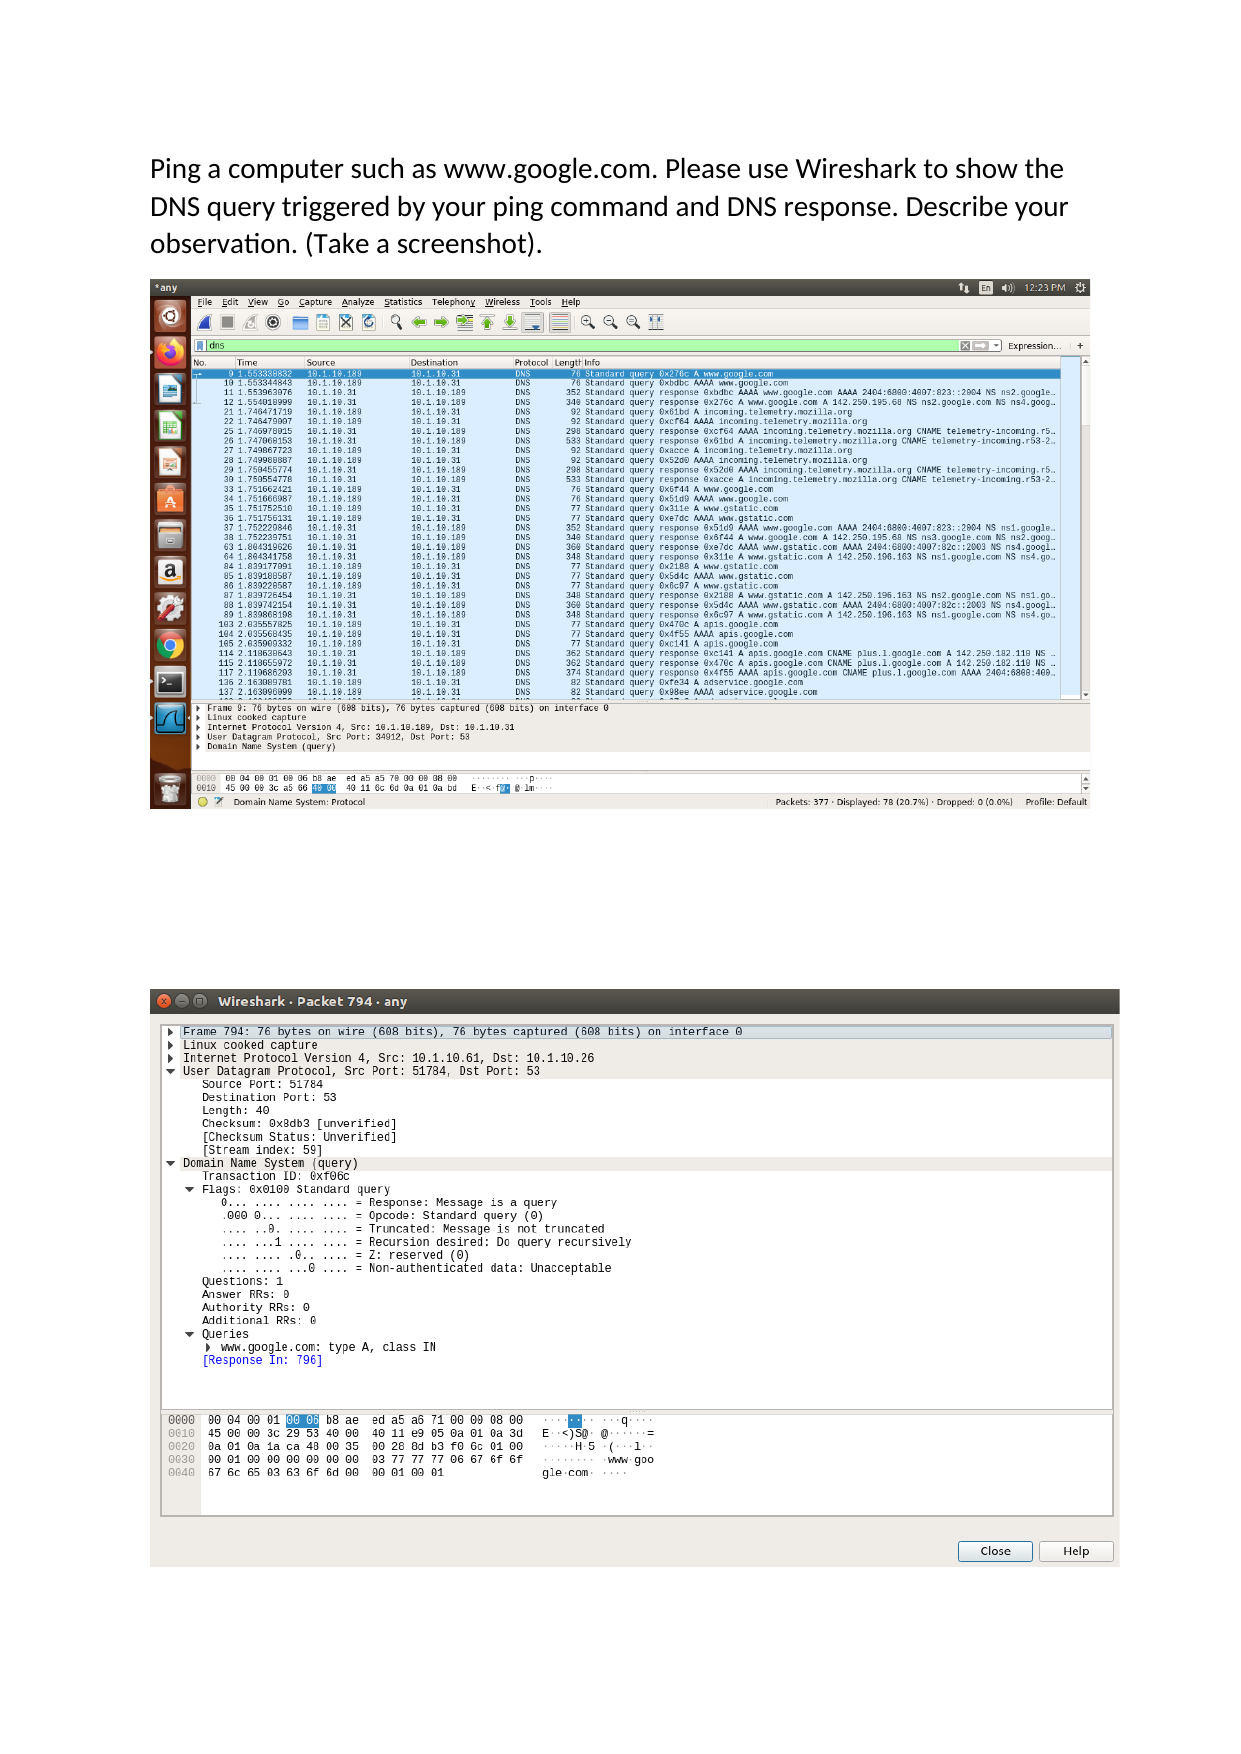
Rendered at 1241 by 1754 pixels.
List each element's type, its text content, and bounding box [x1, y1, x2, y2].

picture [150, 279, 1091, 809]
text Ping a computer such as www.google.com. Please use Wireshark to show the DNS query triggered by your ping command and DNS response. Describe your observation. (Take a screenshot). [150, 150, 1090, 261]
picture [150, 989, 1120, 1567]
